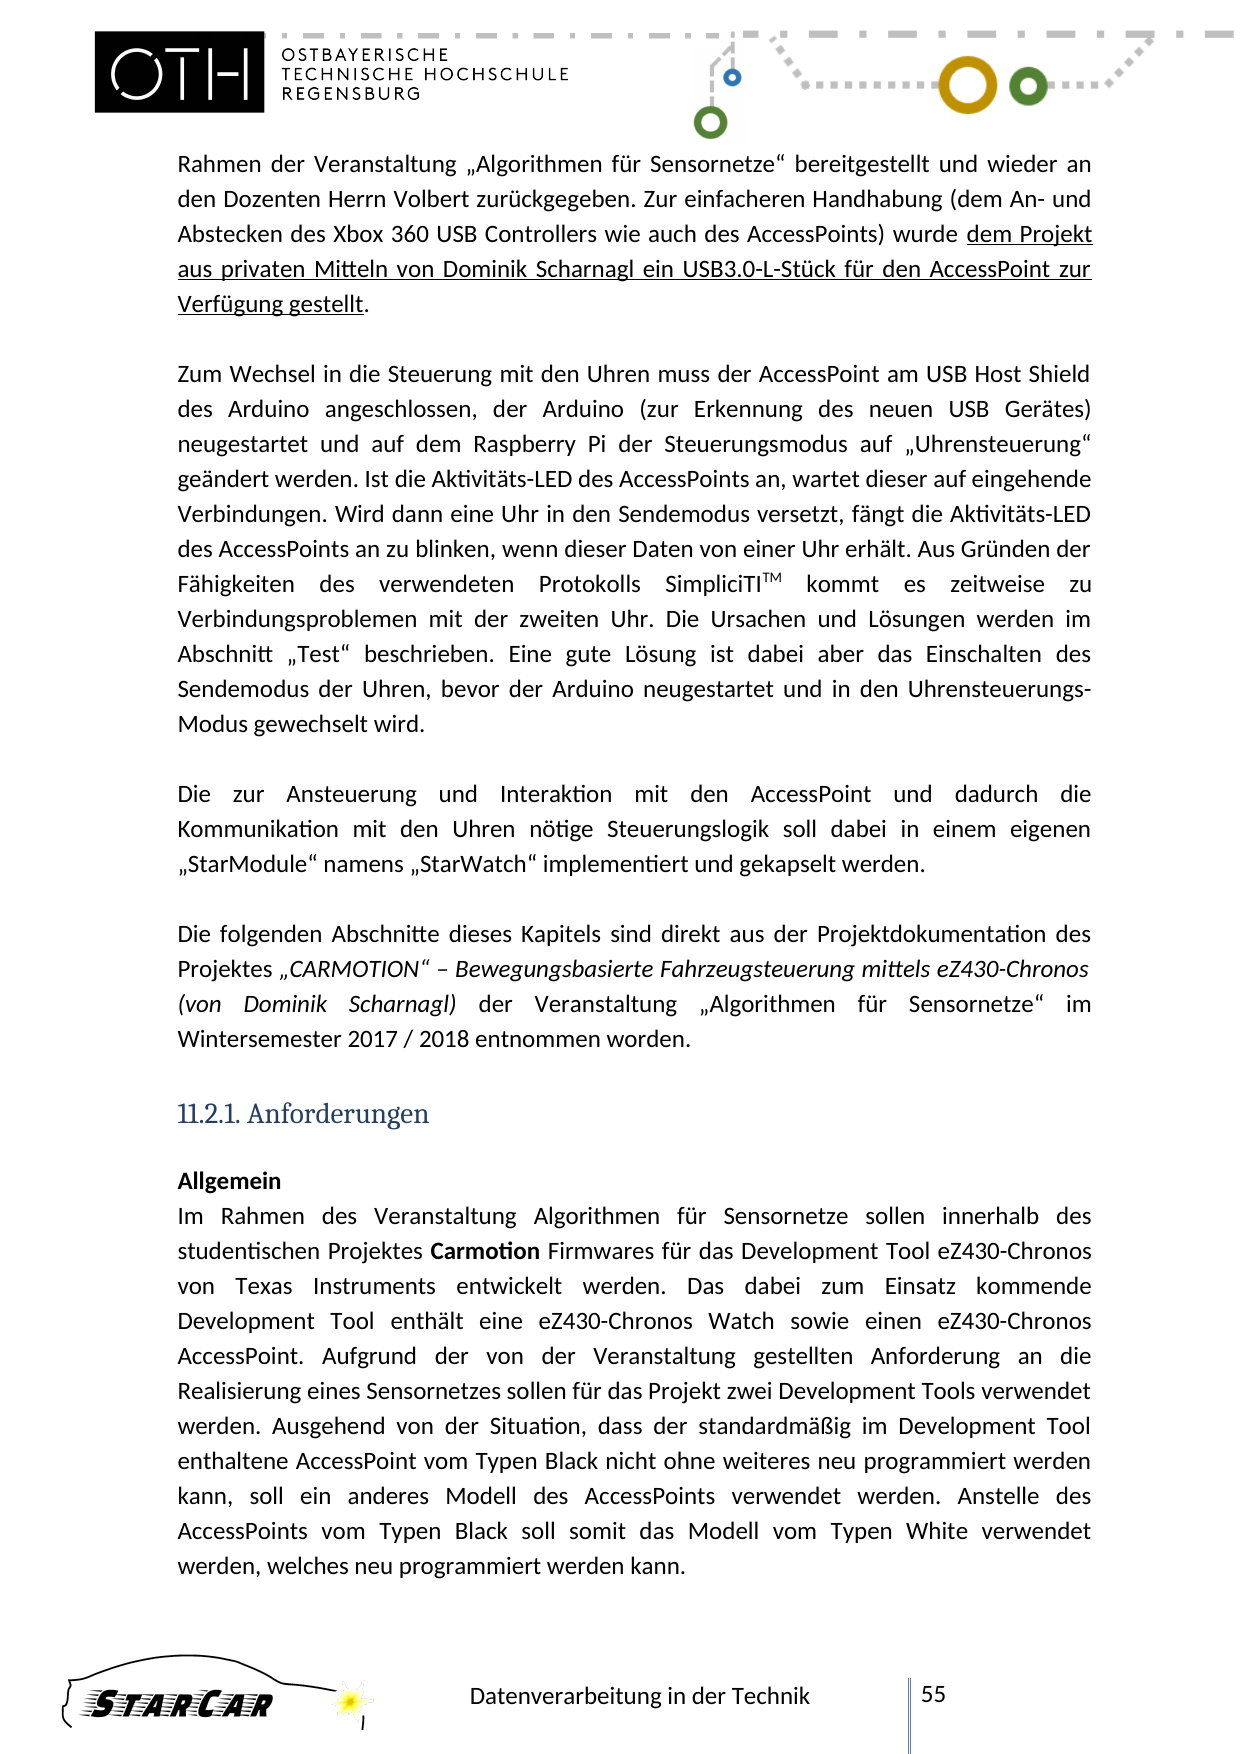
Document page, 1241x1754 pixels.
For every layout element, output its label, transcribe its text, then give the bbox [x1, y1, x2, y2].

subtitle 11.2.1. Anforderungen [177, 1097, 1092, 1130]
text Allgemein [177, 1165, 1092, 1196]
text Zum Wechsel in die Steuerung mit den Uhren muss der AccessPoint am USB Host Shield des Arduino angeschlossen, der Arduino (zur Erkennung des neuen USB Gerätes) neugestartet und auf dem Raspberry Pi der Steuerungsmodus auf „Uhrensteuerung“ geändert werden. Ist die Aktivitäts-LED des AccessPoints an, wartet dieser auf eingehende Verbindungen. Wird dann eine Uhr in den Sendemodus versetzt, fängt die Aktivitäts-LED des AccessPoints an zu blinken, wenn dieser Daten von einer Uhr erhält. Aus Gründen der Fähigkeiten des verwendeten Protokolls SimpliciTITM kommt es zeitweise zu Verbindungsproblemen mit der zweiten Uhr. Die Ursachen und Lösungen werden im Abschnitt „Test“ beschrieben. Eine gute Lösung ist dabei aber das Einschalten des Sendemodus der Uhren, bevor der Arduino neugestartet und in den Uhrensteuerungs-Modus gewechselt wird. [177, 358, 1092, 738]
text Die zur Ansteuerung und Interaktion mit den AccessPoint und dadurch die Kommunikation mit den Uhren nötige Steuerungslogik soll dabei in einem eigenen „StarModule“ namens „StarWatch“ implementiert und gekapselt werden. [177, 778, 1092, 878]
text Die folgenden Abschnitte dieses Kapitels sind direkt aus der Projektdokumentation des Projektes „CARMOTION“ – Bewegungsbasierte Fahrzeugsteuerung mittels eZ430-Chronos (von Dominik Scharnagl) der Veranstaltung „Algorithmen für Sensornetze“ im Wintersemester 2017 / 2018 entnommen worden. [177, 918, 1092, 1053]
picture [54, 1651, 380, 1730]
text Im Rahmen des Veranstaltung Algorithmen für Sensornetze sollen innerhalb des studentischen Projektes Carmotion Firmwares für das Development Tool eZ430-Chronos von Texas Instruments entwickelt werden. Das dabei zum Einsatz kommende Development Tool enthält eine eZ430-Chronos Watch sowie einen eZ430-Chronos AccessPoint. Aufgrund der von der Veranstaltung gestellten Anforderung an die Realisierung eines Sensornetzes sollen für das Projekt zwei Development Tools verwendet werden. Ausgehend von der Situation, dass der standardmäßig im Development Tool enthaltene AccessPoint vom Typen Black nicht ohne weiteres neu programmiert werden kann, soll ein anderes Modell des AccessPoints verwendet werden. Anstelle des AccessPoints vom Typen Black soll somit das Modell vom Typen White verwendet werden, welches neu programmiert werden kann. [177, 1200, 1092, 1581]
picture [94, 15, 1237, 145]
